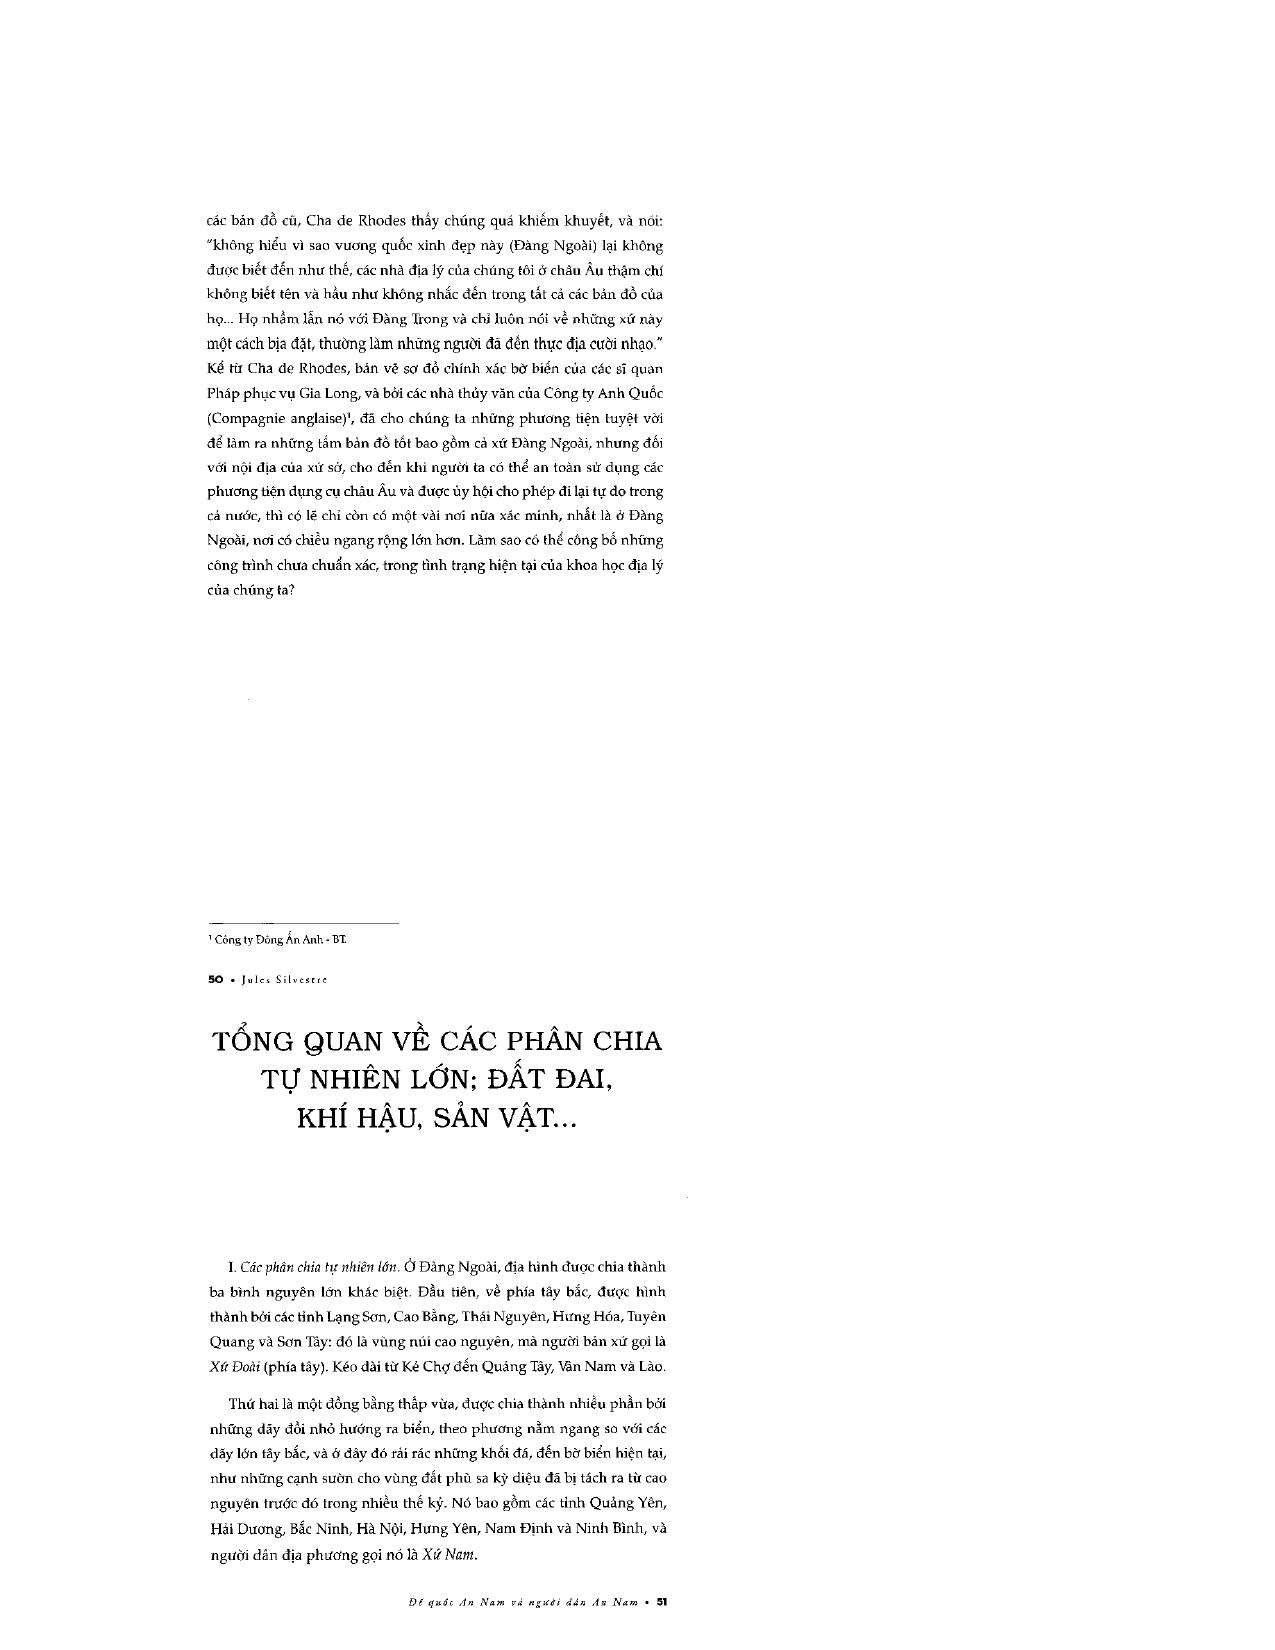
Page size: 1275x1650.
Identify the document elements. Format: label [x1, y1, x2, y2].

picture [150, 150, 713, 1650]
